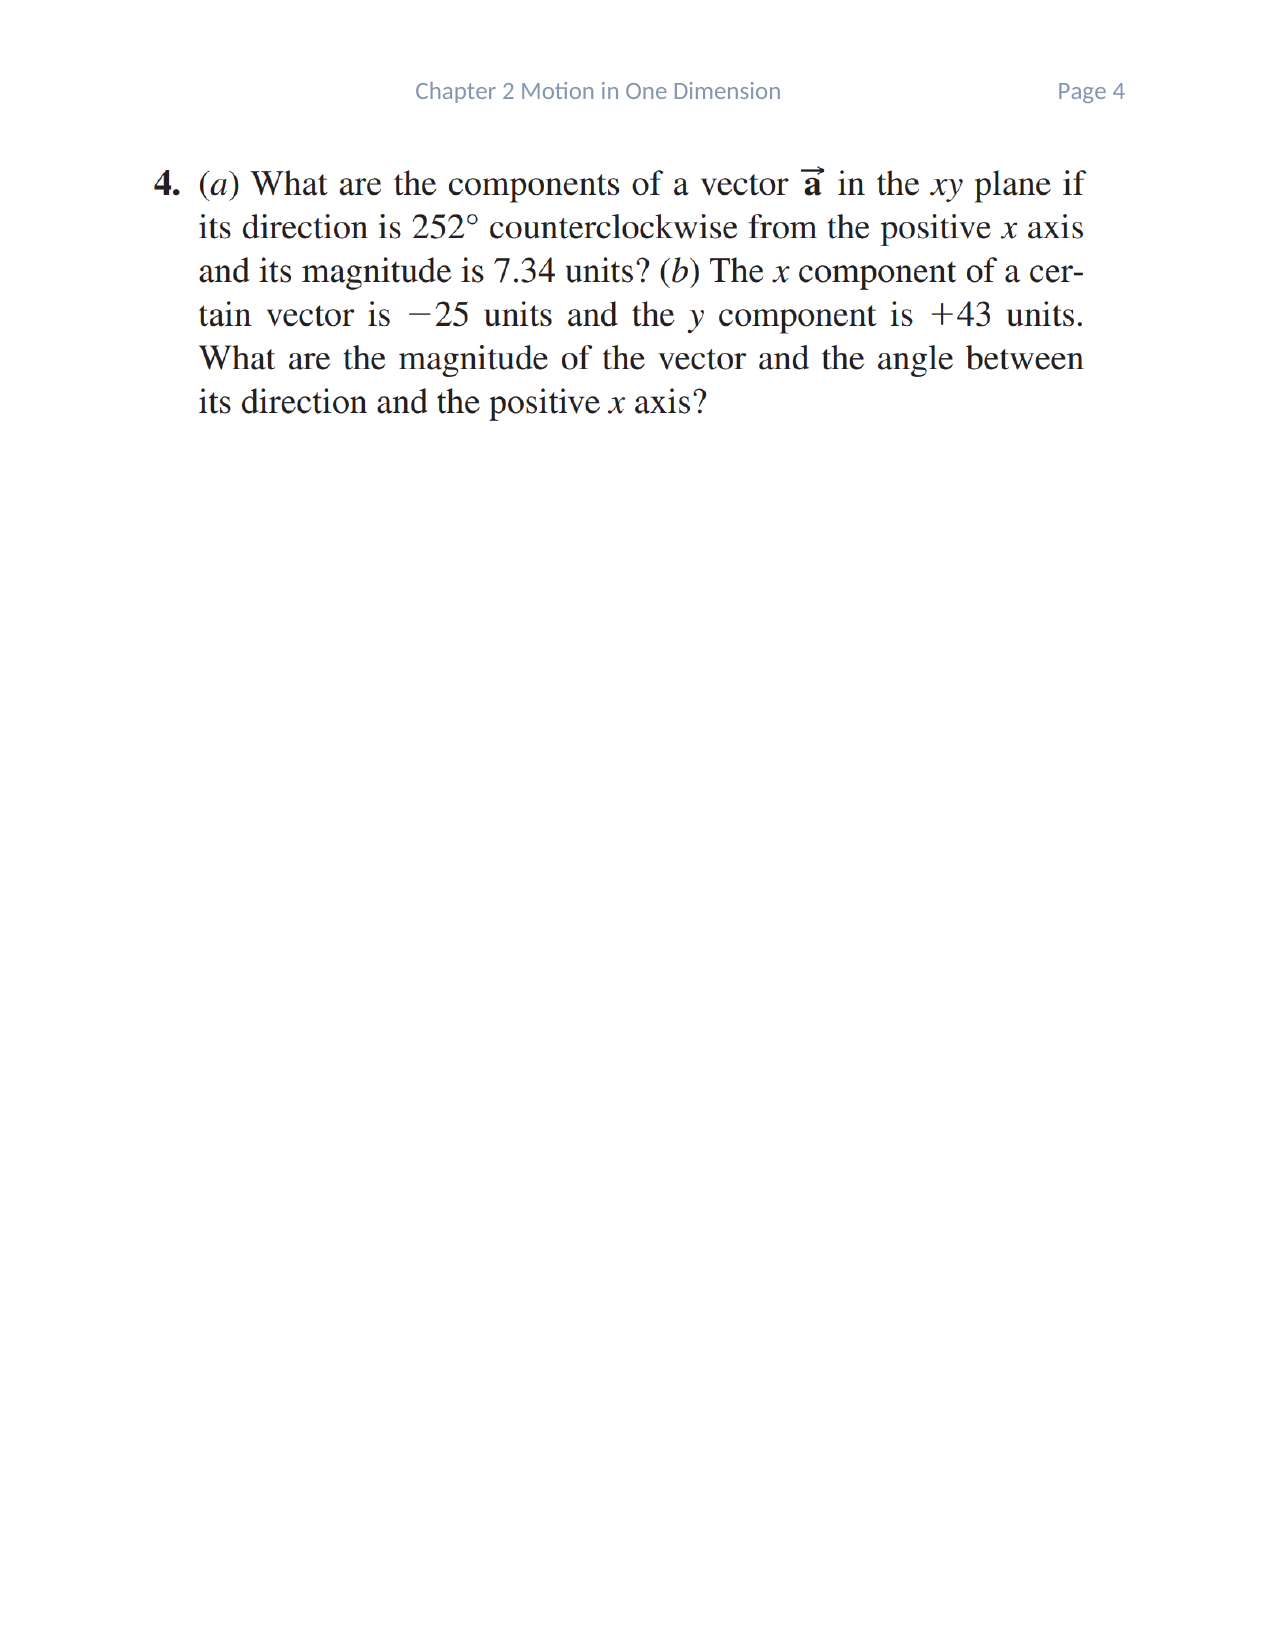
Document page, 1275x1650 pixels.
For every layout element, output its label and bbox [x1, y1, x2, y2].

picture [135, 150, 1110, 430]
